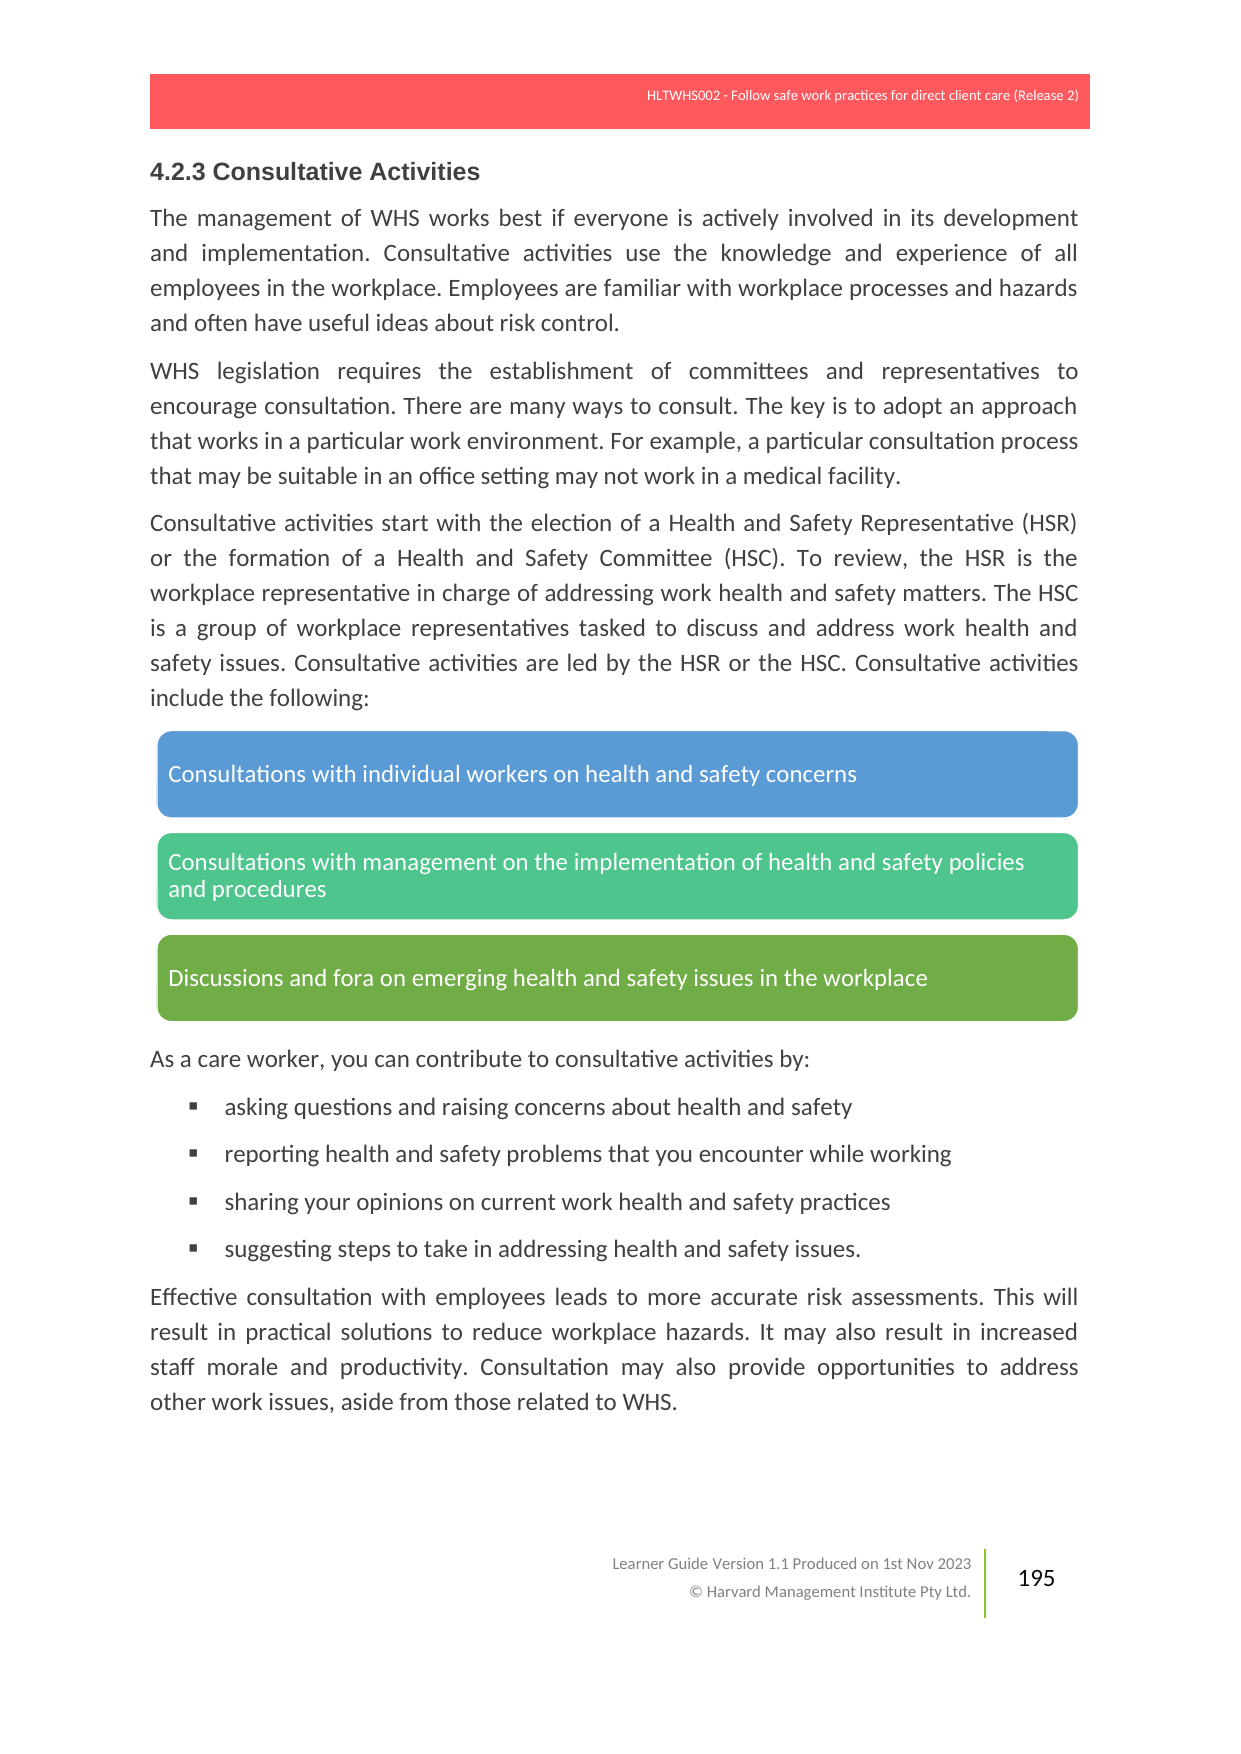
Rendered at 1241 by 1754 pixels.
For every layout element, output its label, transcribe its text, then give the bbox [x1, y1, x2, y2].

text As a care worker, you can contribute to consultative activities by: [150, 1043, 1079, 1074]
text The management of WHS works best if everyone is actively involved in its development and implementation. Consultative activities use the knowledge and experience of all employees in the workplace. Employees are familiar with workplace processes and hazards and often have useful ideas about risk control. [150, 202, 1079, 338]
subtitle 4.2.3 Consultative Activities [150, 157, 1079, 186]
list suggesting steps to take in addressing health and safety issues. [187, 1233, 1079, 1264]
text WHS legislation requires the establishment of committees and representatives to encourage consultation. There are many ways to consult. The key is to adopt an approach that works in a particular work environment. For example, a particular consultation process that may be suitable in an office setting may not work in a medical facility. [150, 355, 1079, 490]
list asking questions and raising concerns about health and safety [187, 1091, 1079, 1122]
text Consultative activities start with the election of a Health and Safety Representative (HSR) or the formation of a Health and Safety Committee (HSC). To review, the HSR is the workplace representative in charge of addressing work health and safety matters. The HSC is a group of workplace representatives tasked to discuss and address work health and safety issues. Consultative activities are led by the HSR or the HSC. Consultative activities include the following: [150, 507, 1079, 713]
list reporting health and safety problems that you encounter while working [187, 1138, 1079, 1169]
list sharing your opinions on current work health and safety practices [187, 1186, 1079, 1217]
text Effective consultation with employees leads to more accurate risk assessments. This will result in practical solutions to reduce workplace hazards. It may also result in increased staff morale and productivity. Consultation may also provide opportunities to address other work issues, aside from those related to WHS. [150, 1281, 1079, 1417]
